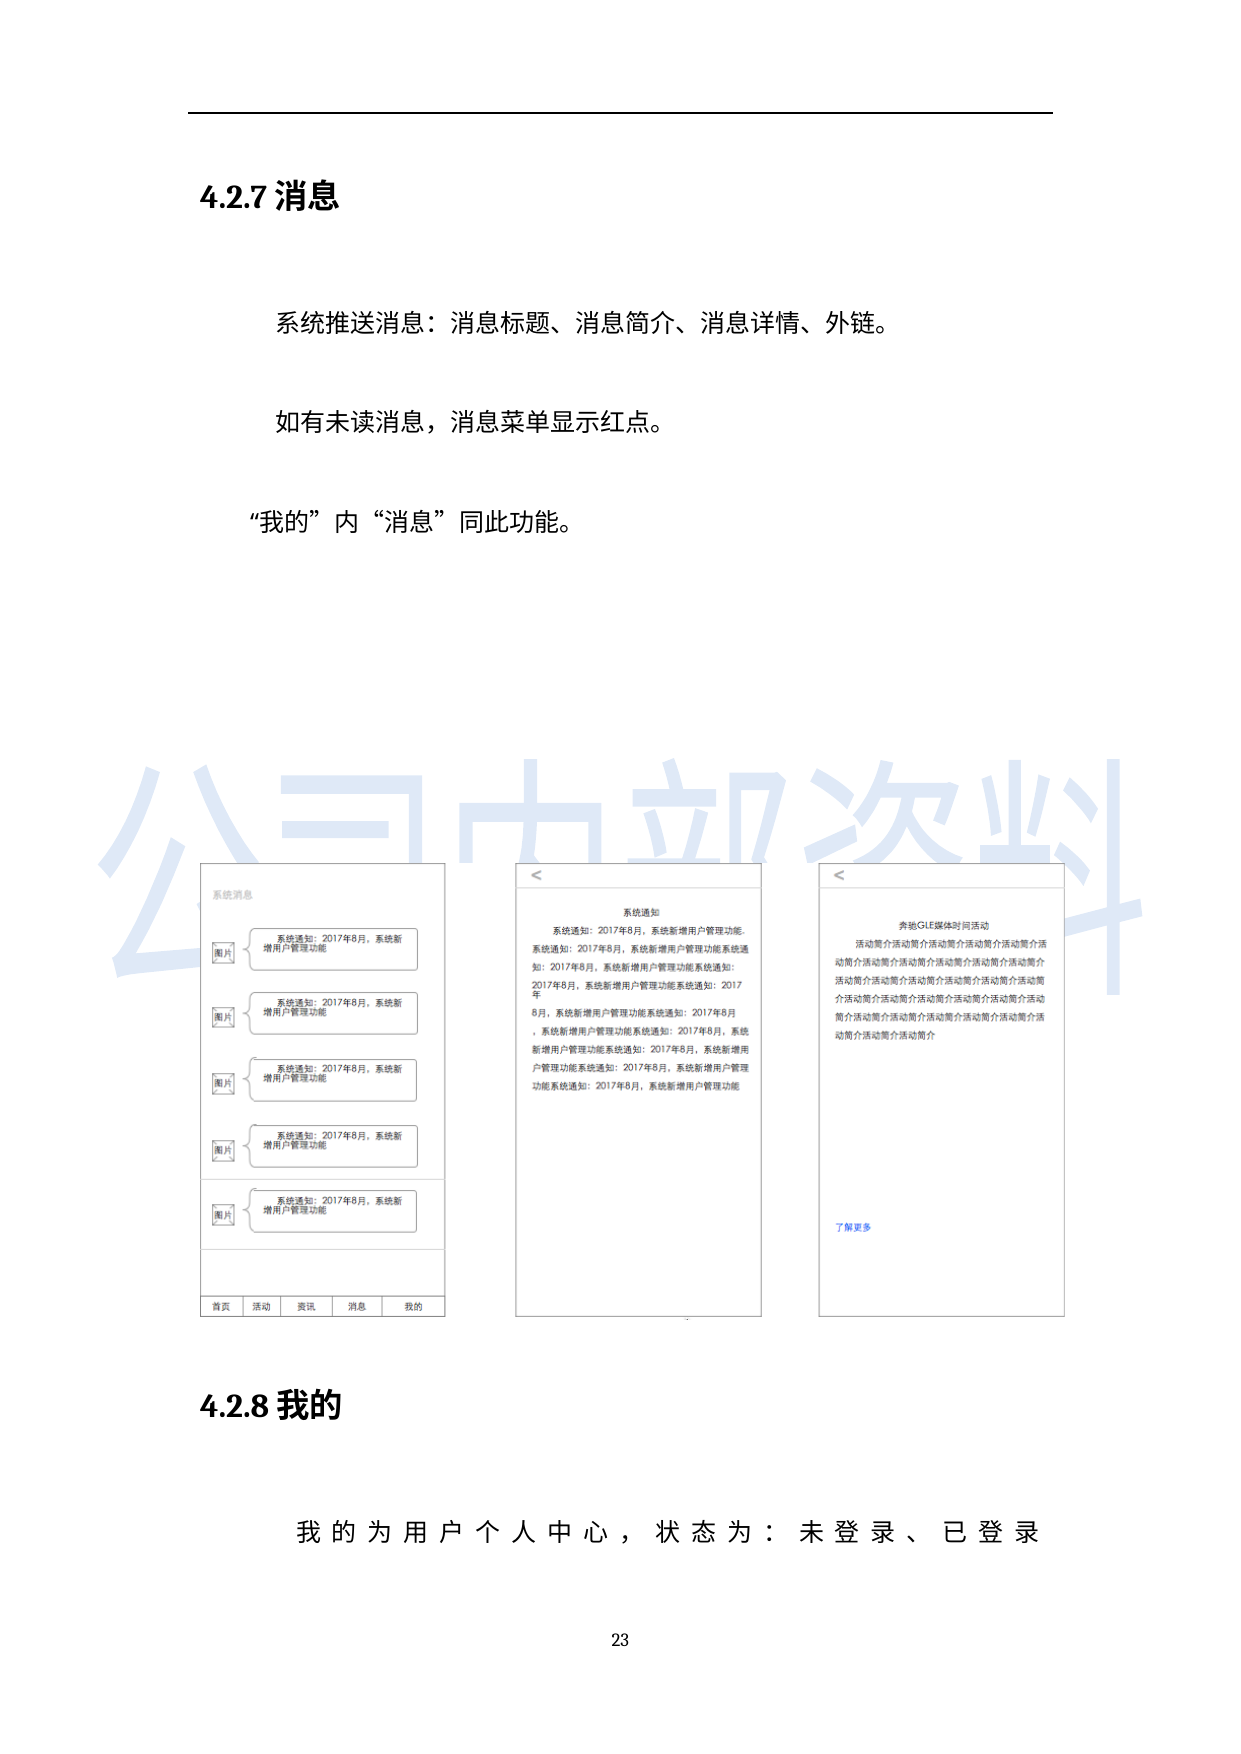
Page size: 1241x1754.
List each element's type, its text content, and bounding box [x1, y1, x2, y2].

subtitle 4.2.8我的 [200, 1371, 1040, 1436]
text “我的”内“消息”同此功能。 [200, 488, 1040, 553]
text 如有未读消息，消息菜单显示红点。 [200, 388, 1040, 453]
text 系统推送消息：消息标题、消息简介、消息详情、外链。 [200, 289, 1040, 354]
subtitle 4.2.7消息 [200, 162, 1040, 227]
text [200, 1498, 1040, 1563]
picture [200, 863, 1065, 1320]
